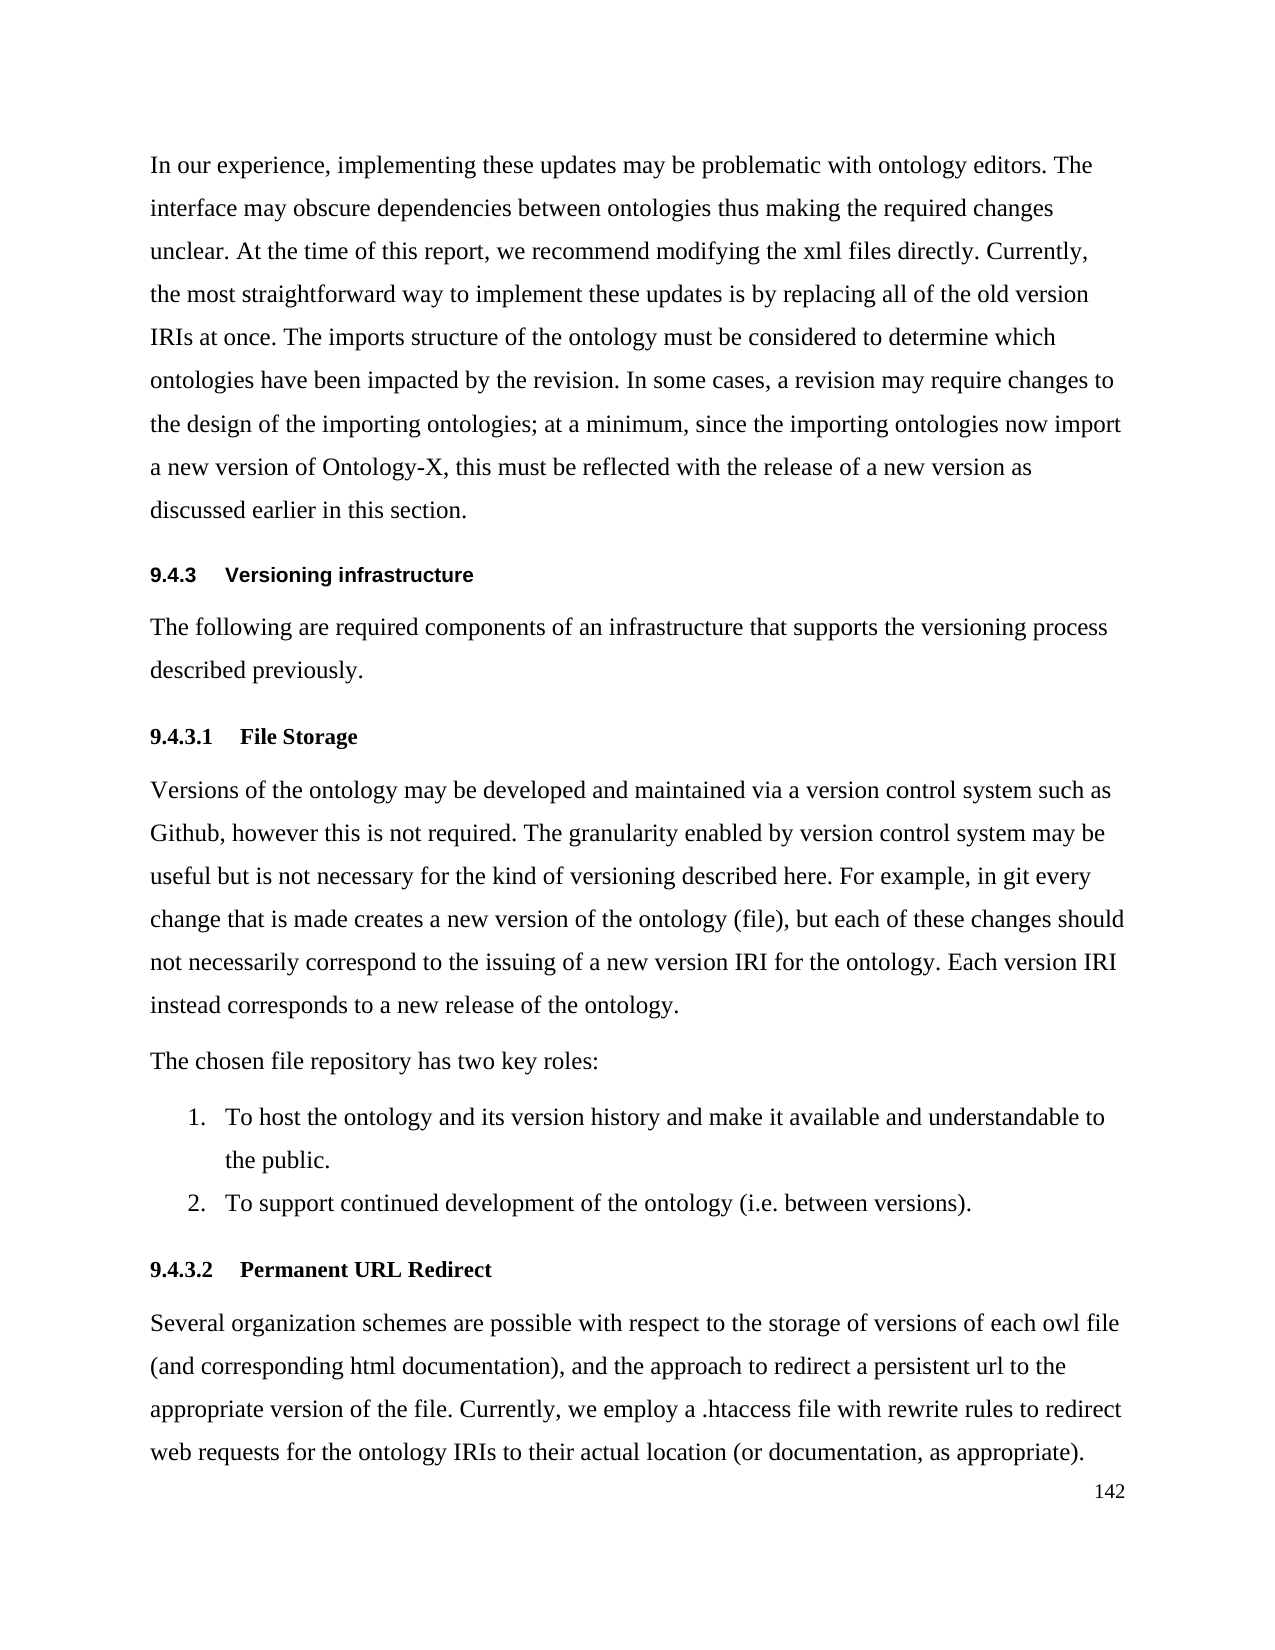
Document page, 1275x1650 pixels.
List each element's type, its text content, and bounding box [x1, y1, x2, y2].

list To support continued development of the ontology (i.e. between versions). [187, 1188, 1125, 1217]
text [150, 1308, 1125, 1466]
text In our experience, implementing these updates may be problematic with ontology editors. The interface may obscure dependencies between ontologies thus making the required changes unclear. At the time of this report, we recommend modifying the xml files directly. Currently, the most straightforward way to implement these updates is by replacing all of the old version IRIs at once. The imports structure of the ontology must be considered to determine which ontologies have been impacted by the revision. In some cases, a revision may require changes to the design of the importing ontologies; at a minimum, since the importing ontologies now import a new version of Ontology-X, this must be reflected with the release of a new version as discussed earlier in this section. [150, 150, 1125, 524]
subtitle Versioning infrastructure [150, 563, 1125, 587]
list To host the ontology and its version history and make it available and understandable to the public. [187, 1102, 1125, 1173]
text The following are required components of an infrastructure that supports the versioning process described previously. [150, 612, 1125, 683]
text Versions of the ontology may be developed and maintained via a version control system such as Github, however this is not required. The granularity enabled by version control system may be useful but is not necessary for the kind of versioning described here. For example, in git every change that is made creates a new version of the ontology (file), but each of these changes should not necessarily correspond to the issuing of a new version IRI for the ontology. Each version IRI instead corresponds to a new release of the ontology. [150, 775, 1125, 1019]
text The chosen file repository has two key roles: [150, 1046, 1125, 1075]
subtitle File Storage [150, 723, 1125, 749]
subtitle Permanent URL Redirect [150, 1256, 1125, 1282]
